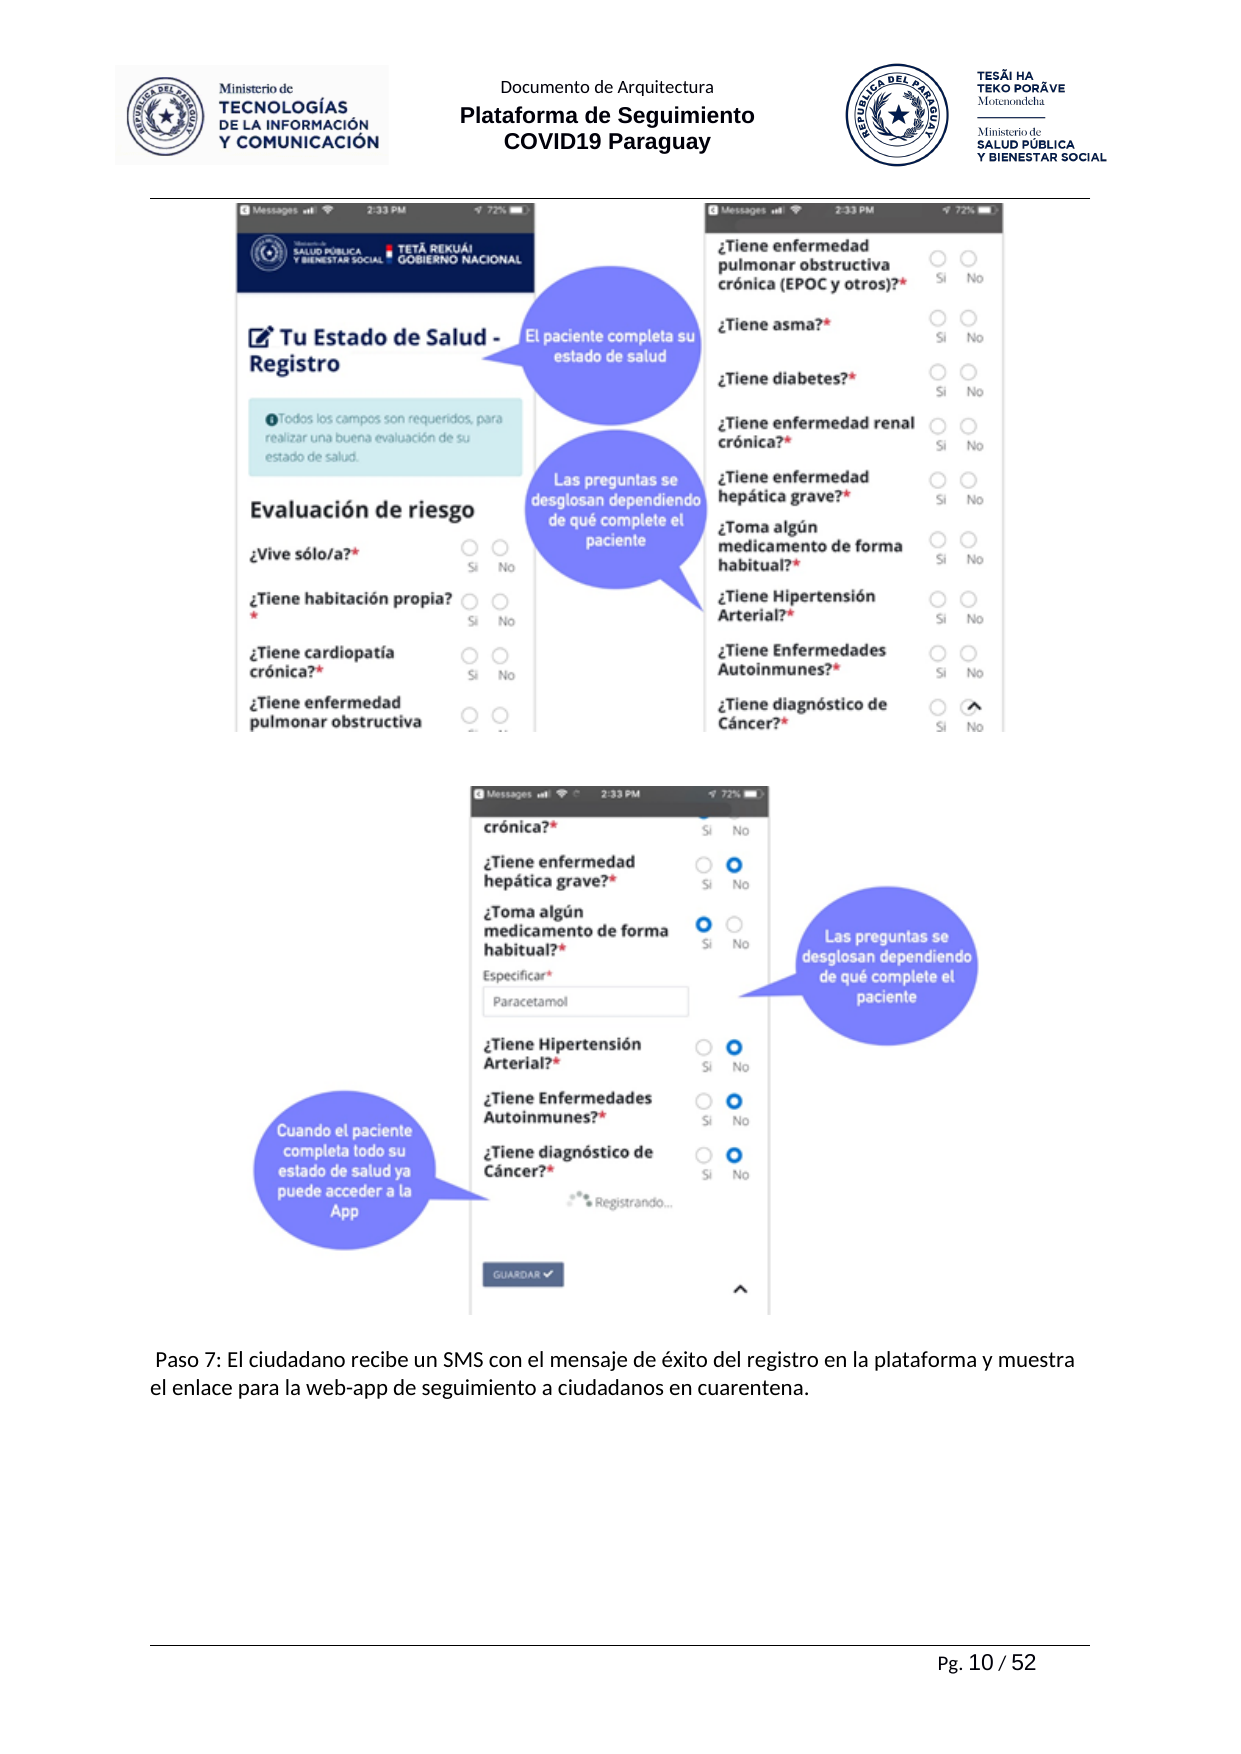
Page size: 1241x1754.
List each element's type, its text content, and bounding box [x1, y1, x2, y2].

text Paso 7: El ciudadano recibe un SMS con el mensaje de éxito del registro en la plataforma y muestra el enlace para la web-app de seguimiento a ciudadanos en cuarentena. [150, 1345, 1090, 1401]
picture [115, 65, 389, 165]
picture [150, 203, 1090, 732]
picture [150, 786, 1090, 1315]
picture [838, 60, 1113, 170]
